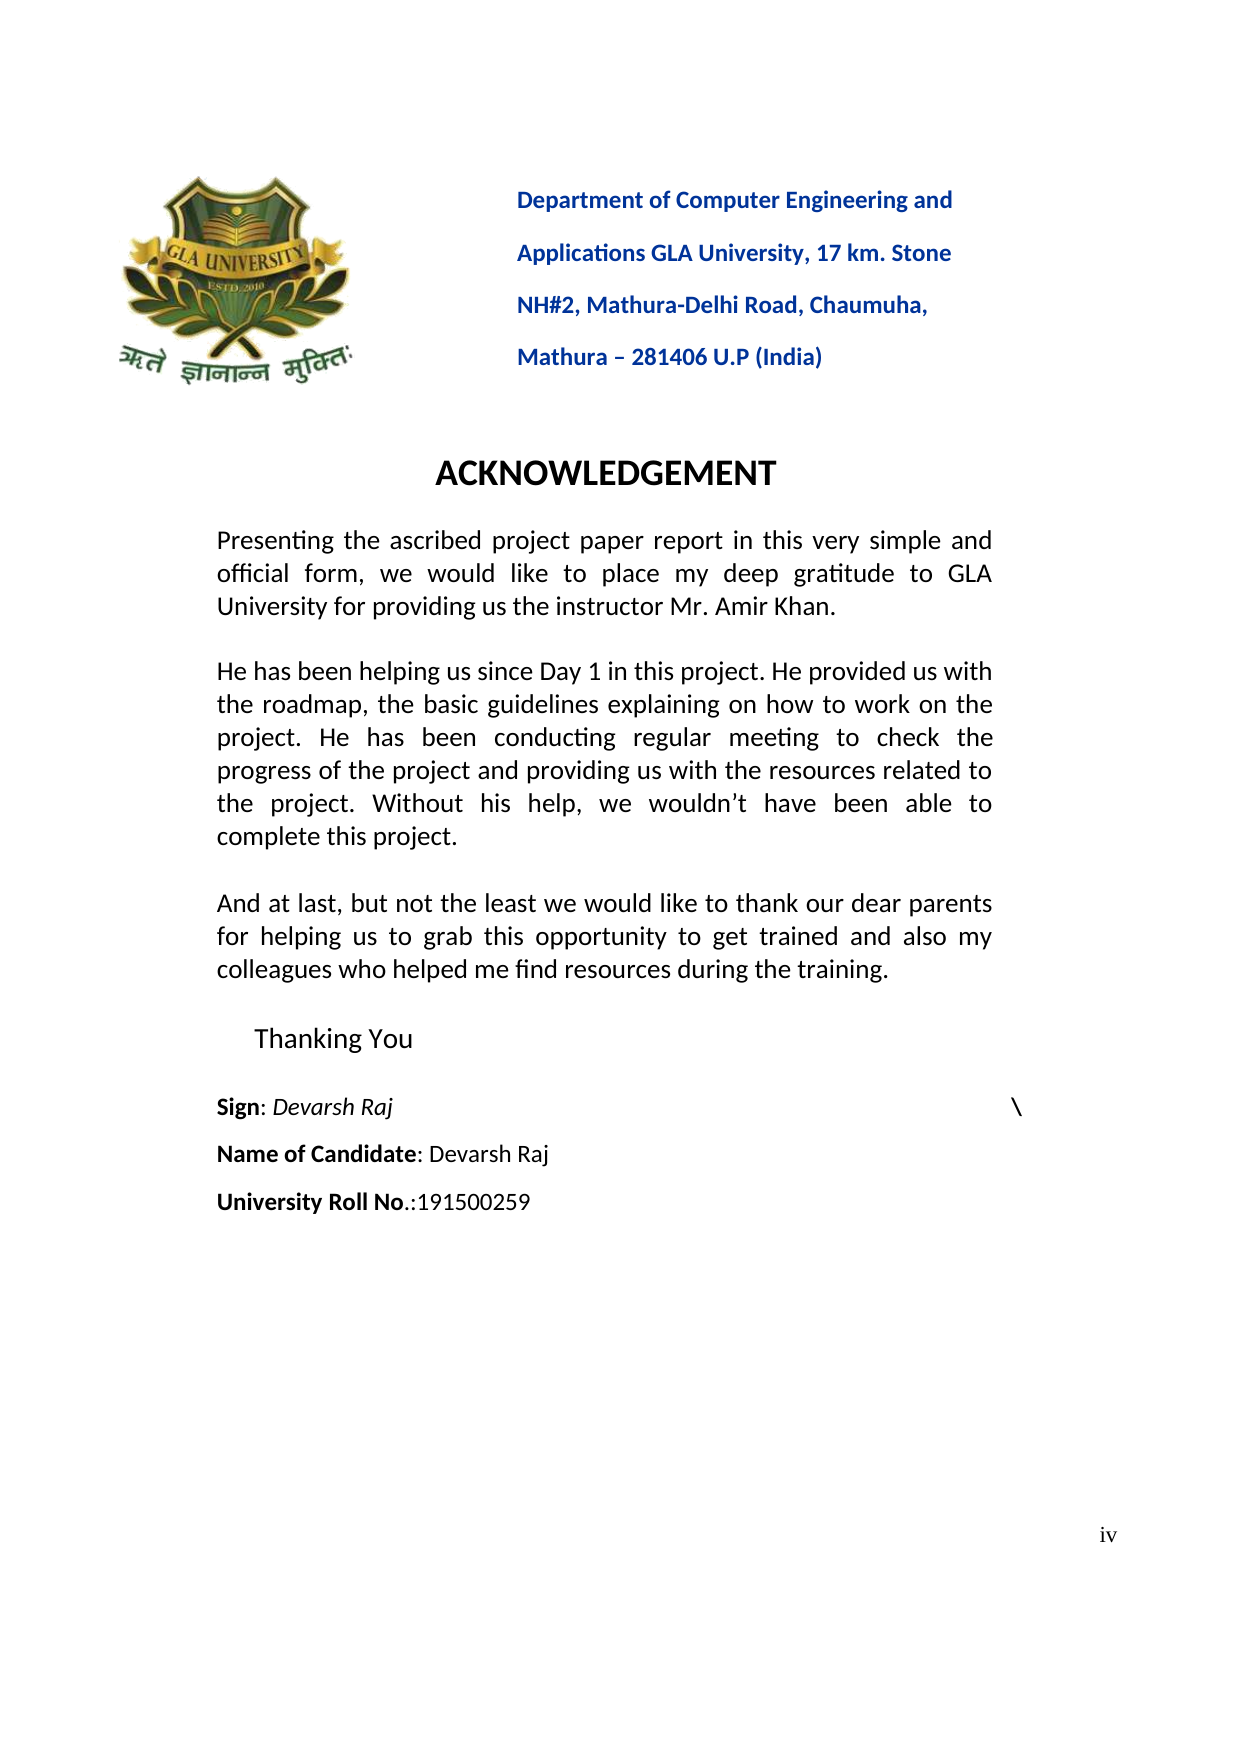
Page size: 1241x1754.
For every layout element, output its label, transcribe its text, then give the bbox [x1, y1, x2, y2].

text University Roll No.:191500259 [217, 1186, 1090, 1216]
subtitle He has been helping us since Day 1 in this project. He provided us with the roadmap, the basic guidelines explaining on how to work on the project. He has been conducting regular meeting to check the progress of the project and providing us with the resources related to the project. Without his help, we wouldn’t have been able to complete this project. [217, 654, 994, 852]
subtitle Department of Computer Engineering and Applications GLA University, 17 km. Stone NH#2, Mathura-Delhi Road, Chaumuha, Mathura – 281406 U.P (India) [517, 184, 956, 372]
picture [118, 176, 355, 386]
subtitle Presenting the ascribed project paper report in this very simple and official form, we would like to place my deep gratitude to GLA University for providing us the instructor Mr. Amir Khan. [217, 523, 993, 622]
subtitle And at last, but not the least we would like to thank our dear parents for helping us to grab this opportunity to get trained and also my colleagues who helped me find resources during the training. [217, 886, 994, 985]
text ACKNOWLEDGEMENT [265, 449, 946, 494]
subtitle Thanking You [254, 1020, 1090, 1056]
text Sign: Devarsh Raj \ [217, 1091, 1090, 1121]
text Name of Candidate: Devarsh Raj [217, 1138, 1090, 1169]
